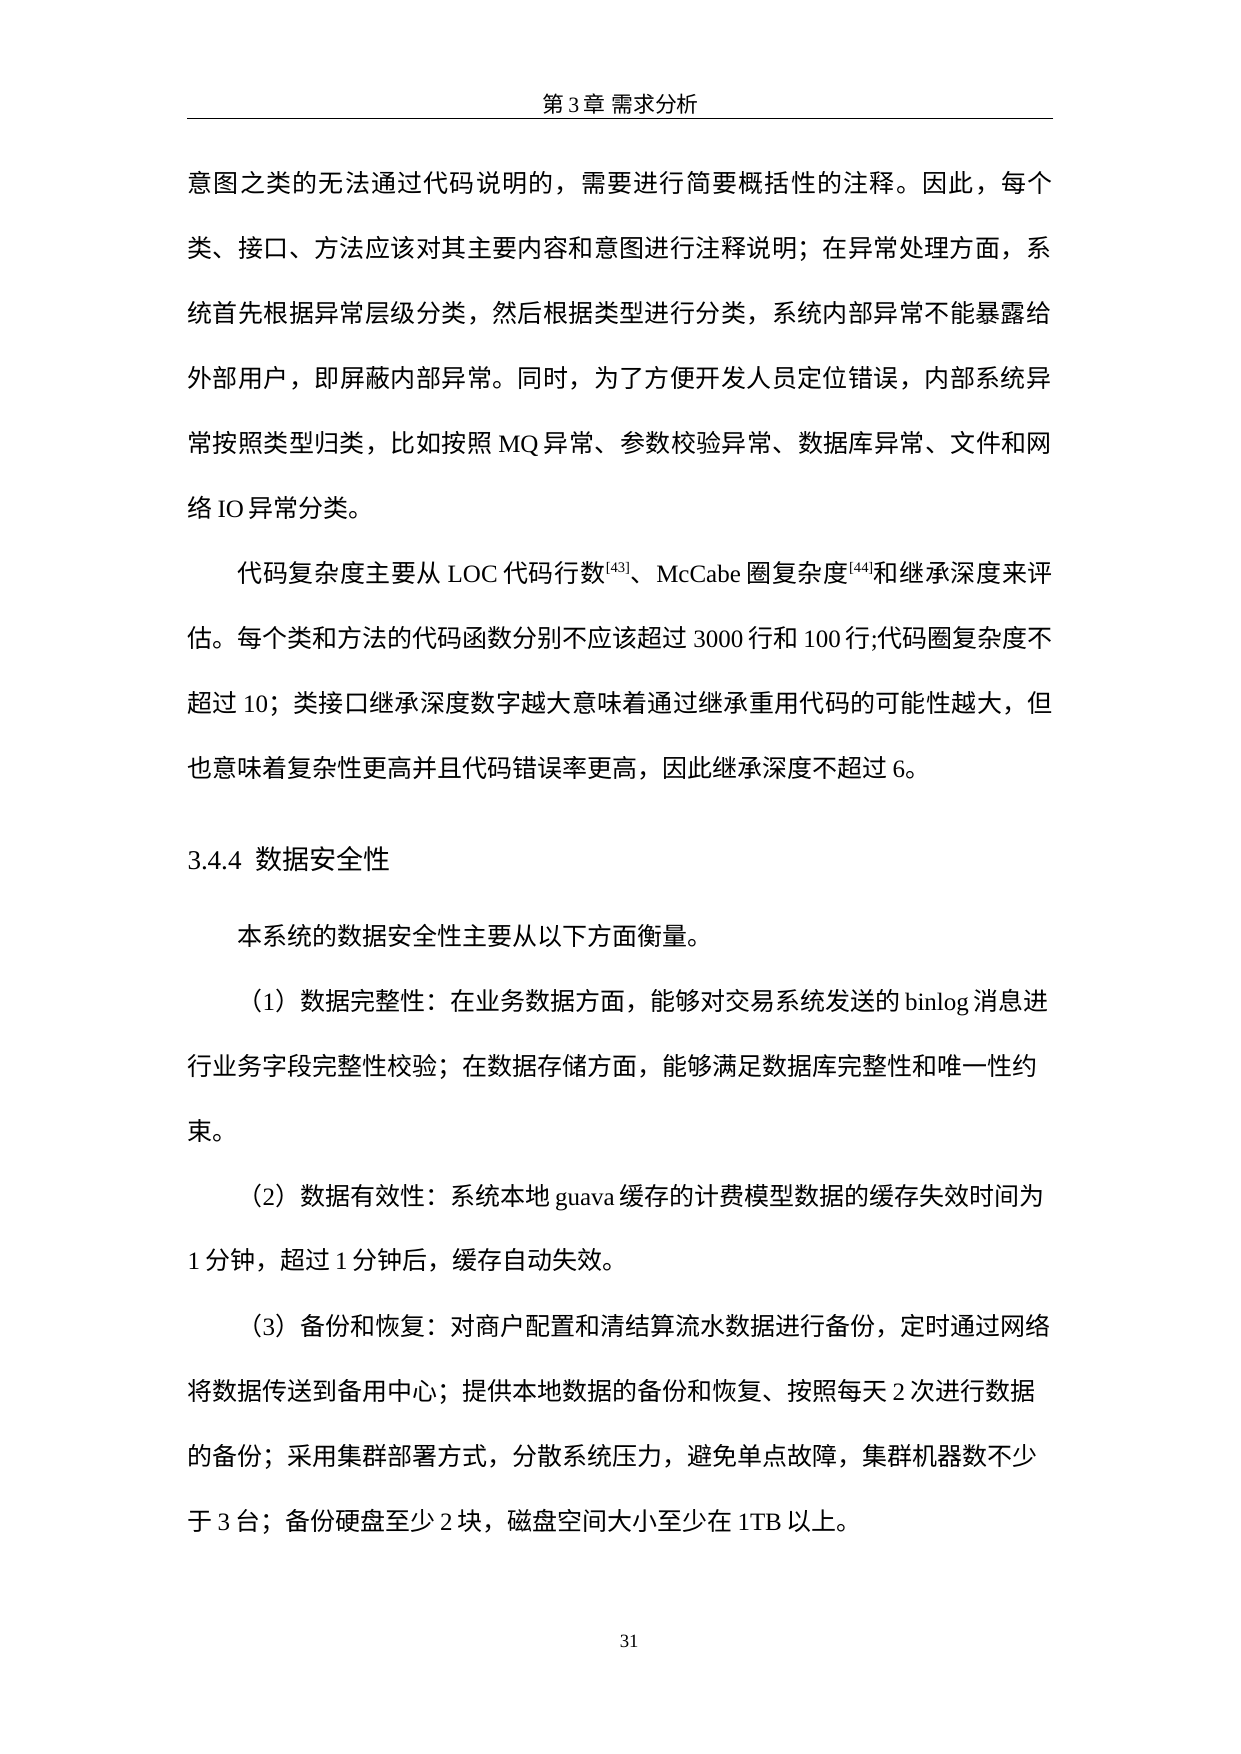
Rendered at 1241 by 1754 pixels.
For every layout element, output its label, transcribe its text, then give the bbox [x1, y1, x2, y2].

text 代码复杂度主要从LOC代码行数[43]、McCabe圈复杂度[44]和继承深度来评估。每个类和方法的代码函数分别不应该超过3000行和100行;代码圈复杂度不超过10；类接口继承深度数字越大意味着通过继承重用代码的可能性越大，但也意味着复杂性更高并且代码错误率更高，因此继承深度不超过6。 [187, 540, 1053, 800]
list 数据完整性：在业务数据方面，能够对交易系统发送的binlog消息进行业务字段完整性校验；在数据存储方面，能够满足数据库完整性和唯一性约束。 [187, 967, 1053, 1162]
text 3.4.4 数据安全性 [187, 825, 1053, 890]
list 备份和恢复：对商户配置和清结算流水数据进行备份，定时通过网络将数据传送到备用中心；提供本地数据的备份和恢复、按照每天2次进行数据的备份；采用集群部署方式，分散系统压力，避免单点故障，集群机器数不少于3台；备份硬盘至少2块，磁盘空间大小至少在1TB以上。 [187, 1292, 1053, 1552]
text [187, 150, 1053, 540]
text 本系统的数据安全性主要从以下方面衡量。 [187, 902, 1053, 967]
list 数据有效性：系统本地guava缓存的计费模型数据的缓存失效时间为1分钟，超过1分钟后，缓存自动失效。 [187, 1162, 1053, 1292]
